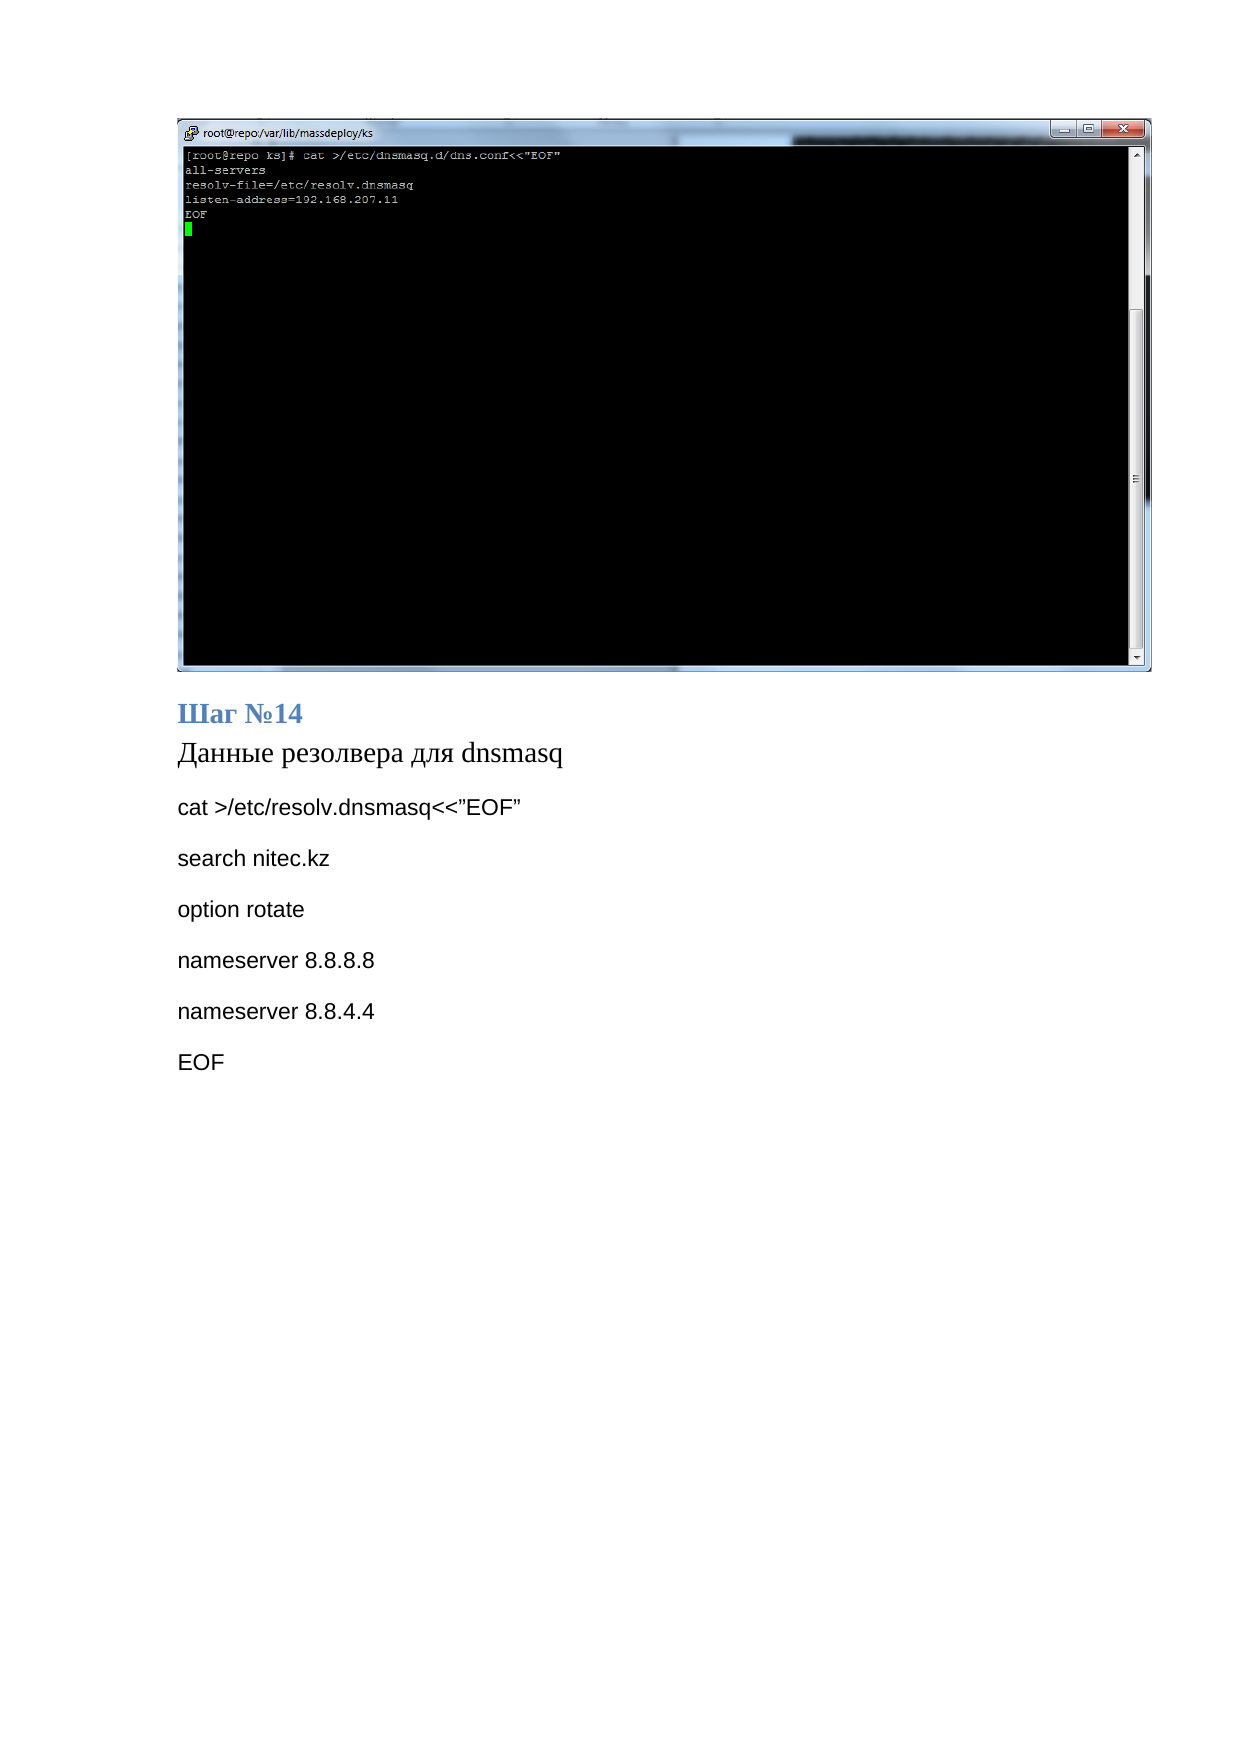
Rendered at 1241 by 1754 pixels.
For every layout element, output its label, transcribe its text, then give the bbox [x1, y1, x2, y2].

text cat >/etc/resolv.dnsmasq<<”EOF” [177, 794, 1152, 820]
text option rotate [177, 896, 1152, 922]
text EOF [177, 1049, 1152, 1076]
text nameserver 8.8.4.4 [177, 998, 1152, 1024]
text search nitec.kz [177, 845, 1152, 871]
subtitle Шаг №14 [177, 696, 1152, 730]
text nameserver 8.8.8.8 [177, 947, 1152, 973]
picture [177, 118, 1152, 672]
text Данные резолвера для dnsmasq [177, 735, 1152, 768]
